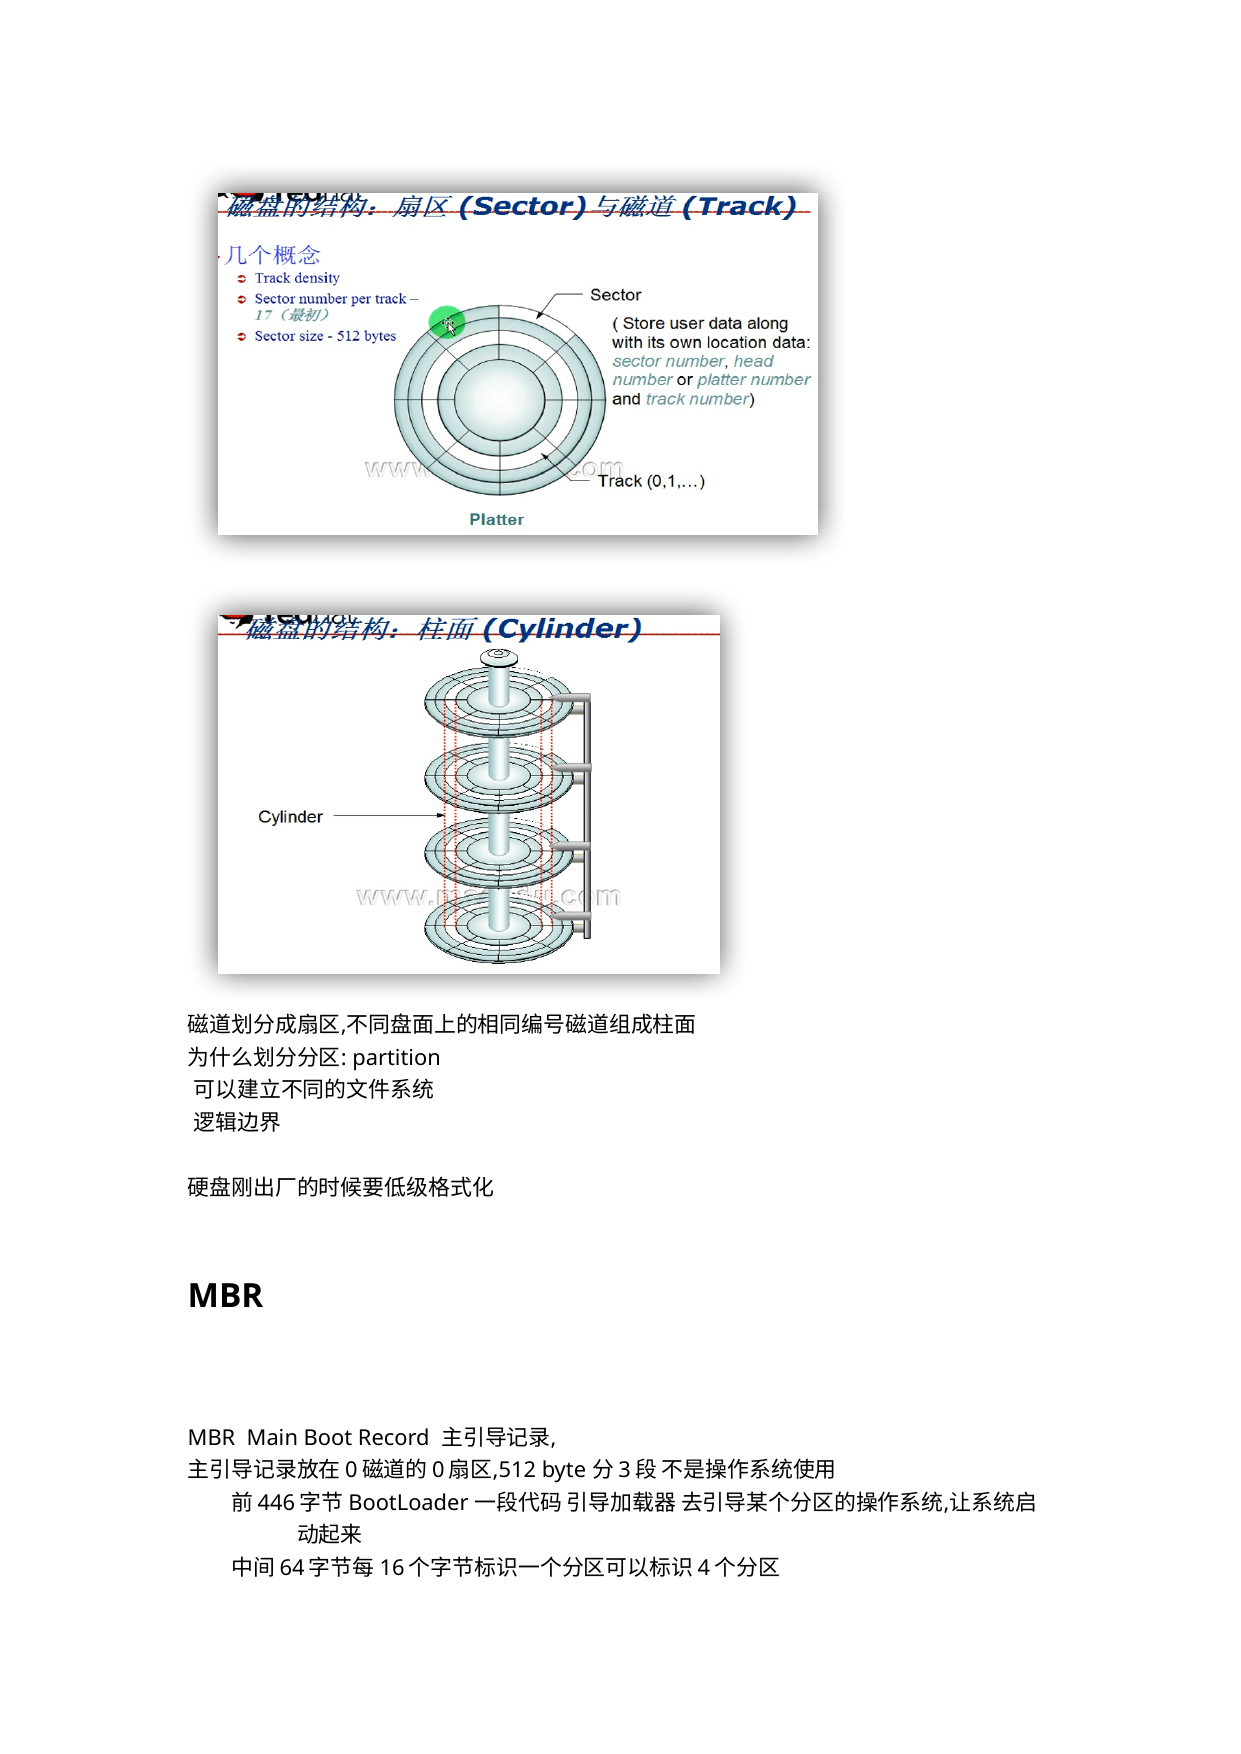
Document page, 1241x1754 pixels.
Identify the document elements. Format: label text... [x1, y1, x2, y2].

picture [218, 193, 818, 535]
text 可以建立不同的文件系统 [187, 1072, 1053, 1104]
picture [218, 615, 720, 974]
text 主引导记录放在0磁道的0扇区,512 byte 分3段 不是操作系统使用 [187, 1452, 1053, 1484]
text 为什么划分分区: partition [187, 1039, 1053, 1072]
text 中间64字节每 16个字节标识一个分区可以标识4个分区 [187, 1549, 1053, 1582]
text MBR Main Boot Record 主引导记录, [187, 1419, 1053, 1452]
text 逻辑边界 [187, 1104, 1053, 1137]
text 前446字节 BootLoader 一段代码 引导加载器 去引导某个分区的操作系统,让系统启动起来 [231, 1484, 1053, 1549]
text 硬盘刚出厂的时候要低级格式化 [187, 1169, 1053, 1202]
subtitle MBR [187, 1262, 1053, 1327]
text 磁道划分成扇区,不同盘面上的相同编号磁道组成柱面 [187, 1007, 1053, 1039]
